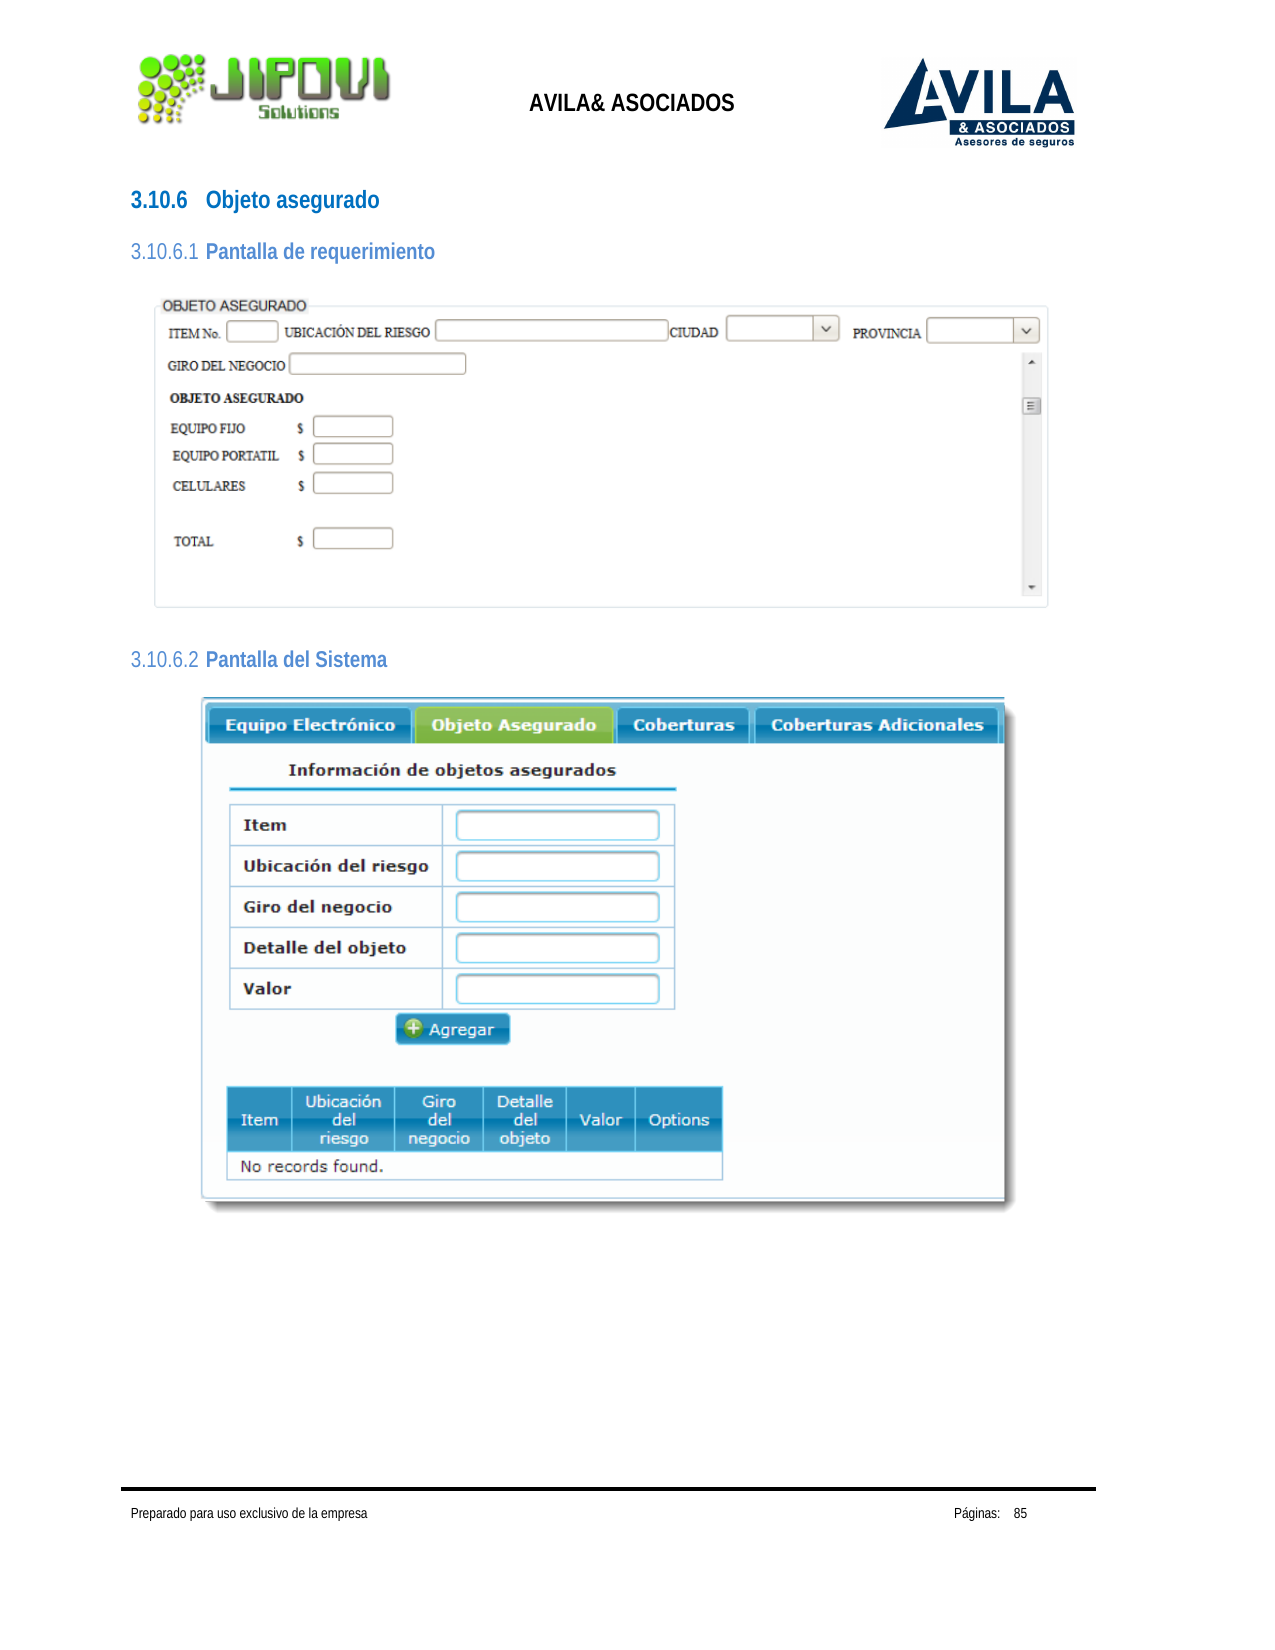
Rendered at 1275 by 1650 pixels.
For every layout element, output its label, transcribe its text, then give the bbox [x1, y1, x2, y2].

subtitle Objeto asegurado [131, 184, 1092, 213]
picture [151, 289, 1072, 622]
subtitle Pantalla del Sistema [131, 646, 1092, 673]
picture [131, 47, 394, 128]
subtitle Pantalla de requerimiento [131, 238, 1092, 264]
picture [197, 697, 1026, 1223]
picture [881, 57, 1077, 148]
